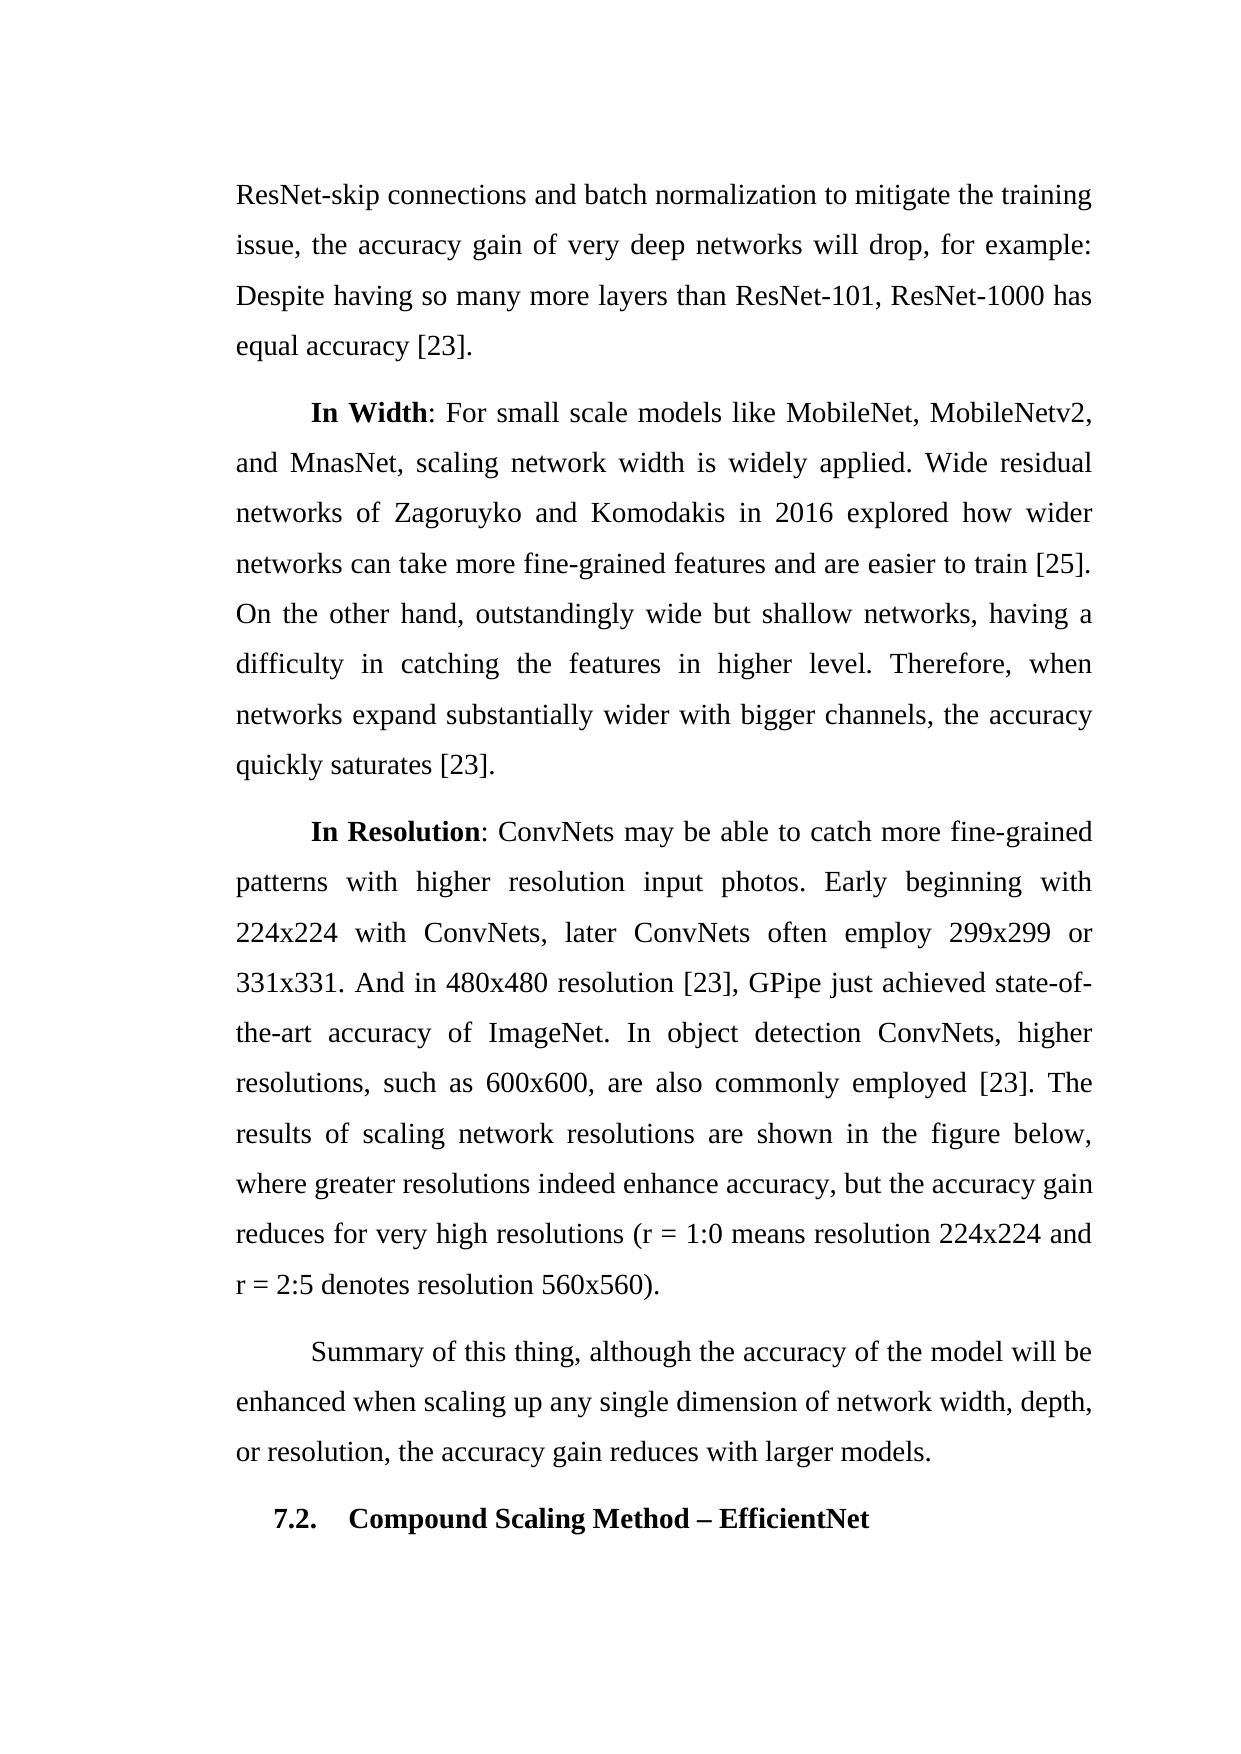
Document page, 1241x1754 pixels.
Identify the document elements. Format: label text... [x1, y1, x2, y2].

list Compound Scaling Method – EfficientNet [273, 1501, 1093, 1535]
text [236, 177, 1093, 361]
text In Width: For small scale models like MobileNet, MobileNetv2, and MnasNet, scaling network width is widely applied. Wide residual networks of Zagoruyko and Komodakis in 2016 explored how wider networks can take more fine-grained features and are easier to train [25]. On the other hand, outstandingly wide but shallow networks, having a difficulty in catching the features in higher level. Therefore, when networks expand substantially wider with bigger channels, the accuracy quickly saturates [23]. [236, 395, 1093, 781]
text Summary of this thing, although the accuracy of the model will be enhanced when scaling up any single dimension of network width, depth, or resolution, the accuracy gain reduces with larger models. [236, 1334, 1093, 1468]
text In Resolution: ConvNets may be able to catch more fine-grained patterns with higher resolution input photos. Early beginning with 224x224 with ConvNets, later ConvNets often employ 299x299 or 331x331. And in 480x480 resolution [23], GPipe just achieved state-of-the-art accuracy of ImageNet. In object detection ConvNets, higher resolutions, such as 600x600, are also commonly employed [23]. The results of scaling network resolutions are shown in the figure below, where greater resolutions indeed enhance accuracy, but the accuracy gain reduces for very high resolutions (r = 1:0 means resolution 224x224 and r = 2:5 denotes resolution 560x560). [236, 814, 1093, 1300]
